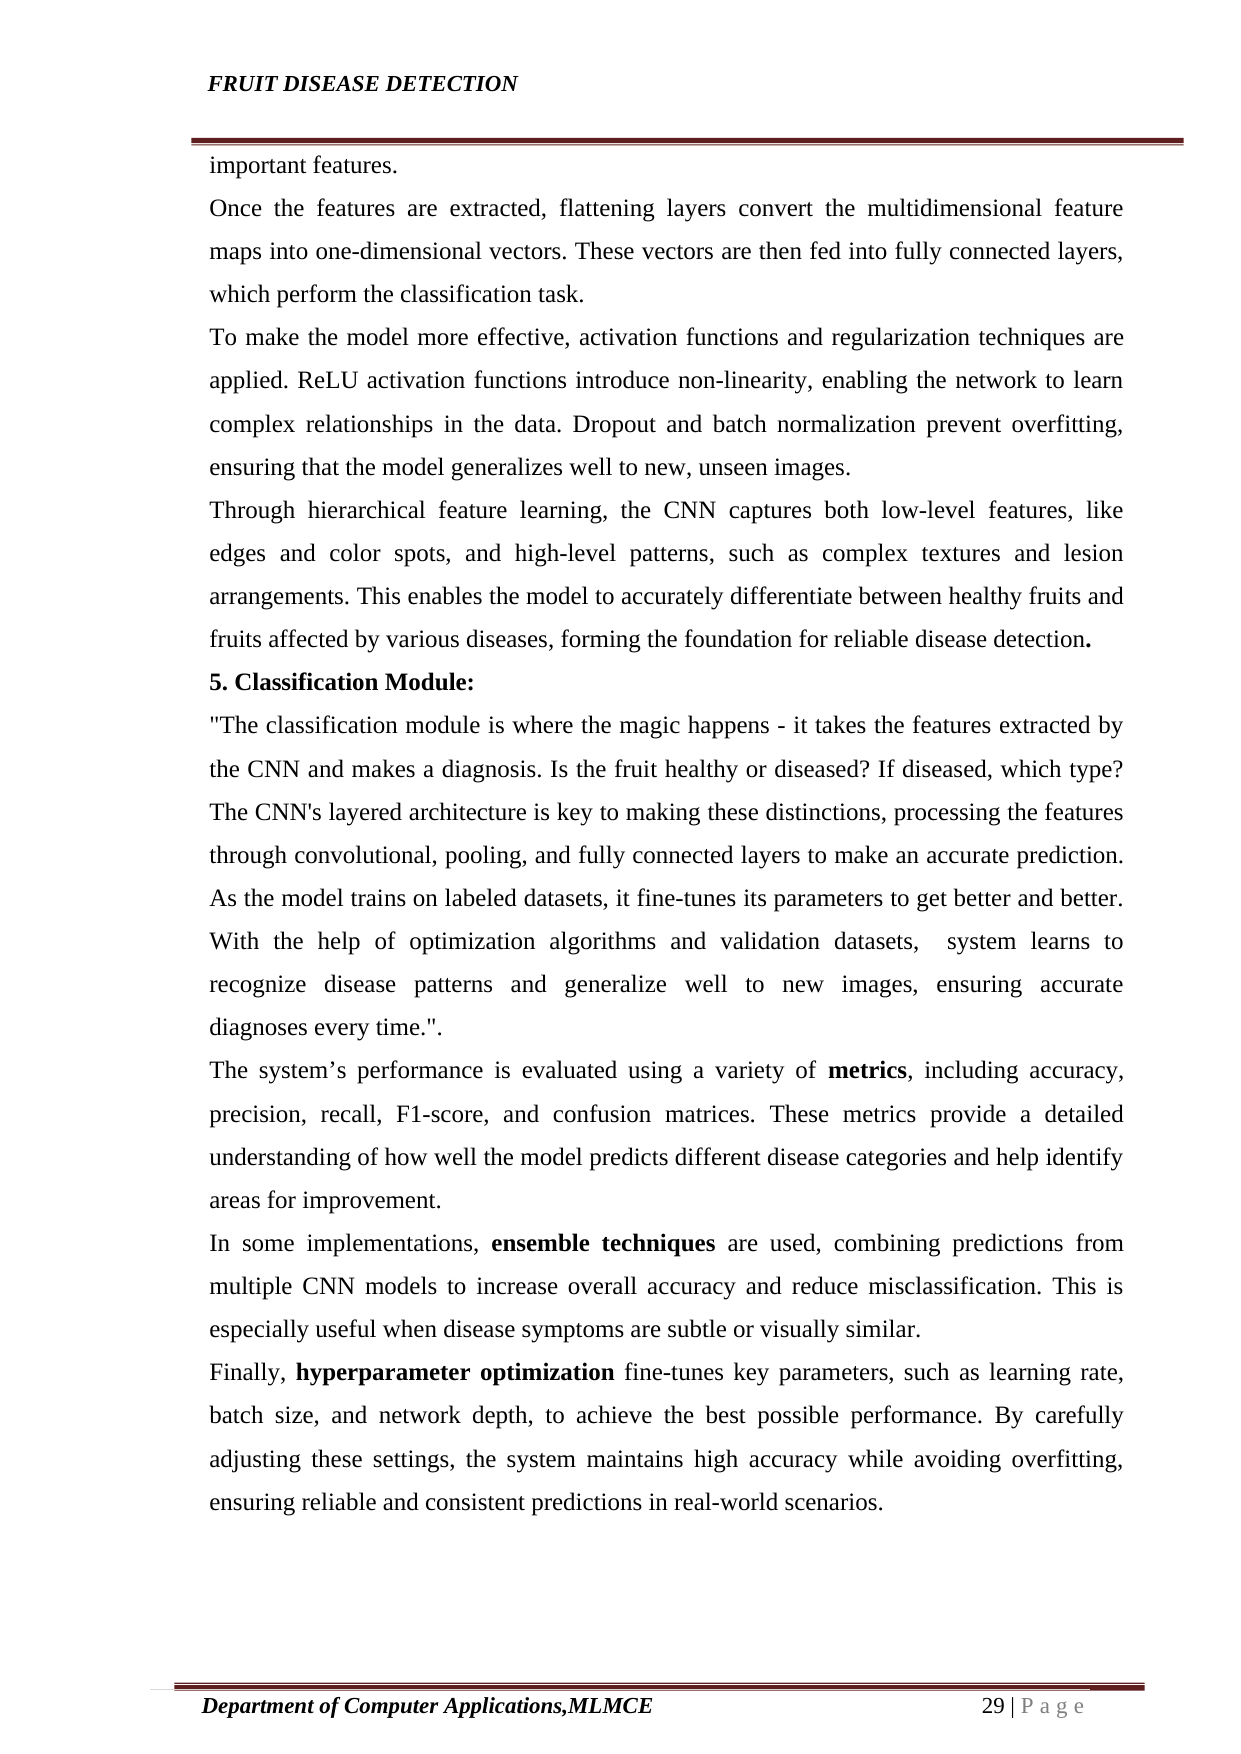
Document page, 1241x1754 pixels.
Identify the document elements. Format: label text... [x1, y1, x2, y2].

text Through hierarchical feature learning, the CNN captures both low-level features, like edges and color spots, and high-level patterns, such as complex textures and lesion arrangements. This enables the model to accurately differentiate between healthy fruits and fruits affected by various diseases, forming the foundation for reliable disease detection. [209, 495, 1124, 653]
text Finally, hyperparameter optimization fine-tunes key parameters, such as learning rate, batch size, and network depth, to achieve the best possible performance. By carefully adjusting these settings, the system maintains high accuracy while avoiding overfitting, ensuring reliable and consistent predictions in real-world scenarios. [209, 1357, 1124, 1516]
text Once the features are extracted, flattening layers convert the multidimensional feature maps into one-dimensional vectors. These vectors are then fed into fully connected layers, which perform the classification task. [209, 193, 1124, 308]
text 5. Classification Module: [209, 667, 1124, 696]
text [209, 150, 1124, 179]
text "The classification module is where the magic happens - it takes the features extracted by the CNN and makes a diagnosis. Is the fruit healthy or diseased? If diseased, which type? The CNN's layered architecture is key to making these distinctions, processing the features through convolutional, pooling, and fully connected layers to make an accurate prediction. As the model trains on labeled datasets, it fine-tunes its parameters to get better and better. With the help of optimization algorithms and validation datasets, system learns to recognize disease patterns and generalize well to new images, ensuring accurate diagnoses every time.". [209, 711, 1124, 1041]
text In some implementations, ensemble techniques are used, combining predictions from multiple CNN models to increase overall accuracy and reduce misclassification. This is especially useful when disease symptoms are subtle or visually similar. [209, 1228, 1124, 1343]
text To make the model more effective, activation functions and regularization techniques are applied. ReLU activation functions introduce non-linearity, enabling the network to learn complex relationships in the data. Dropout and batch normalization prevent overfitting, ensuring that the model generalizes well to new, unseen images. [209, 322, 1124, 481]
text The system’s performance is evaluated using a variety of metrics, including accuracy, precision, recall, F1-score, and confusion matrices. These metrics provide a detailed understanding of how well the model predicts different disease categories and help identify areas for improvement. [209, 1056, 1124, 1214]
